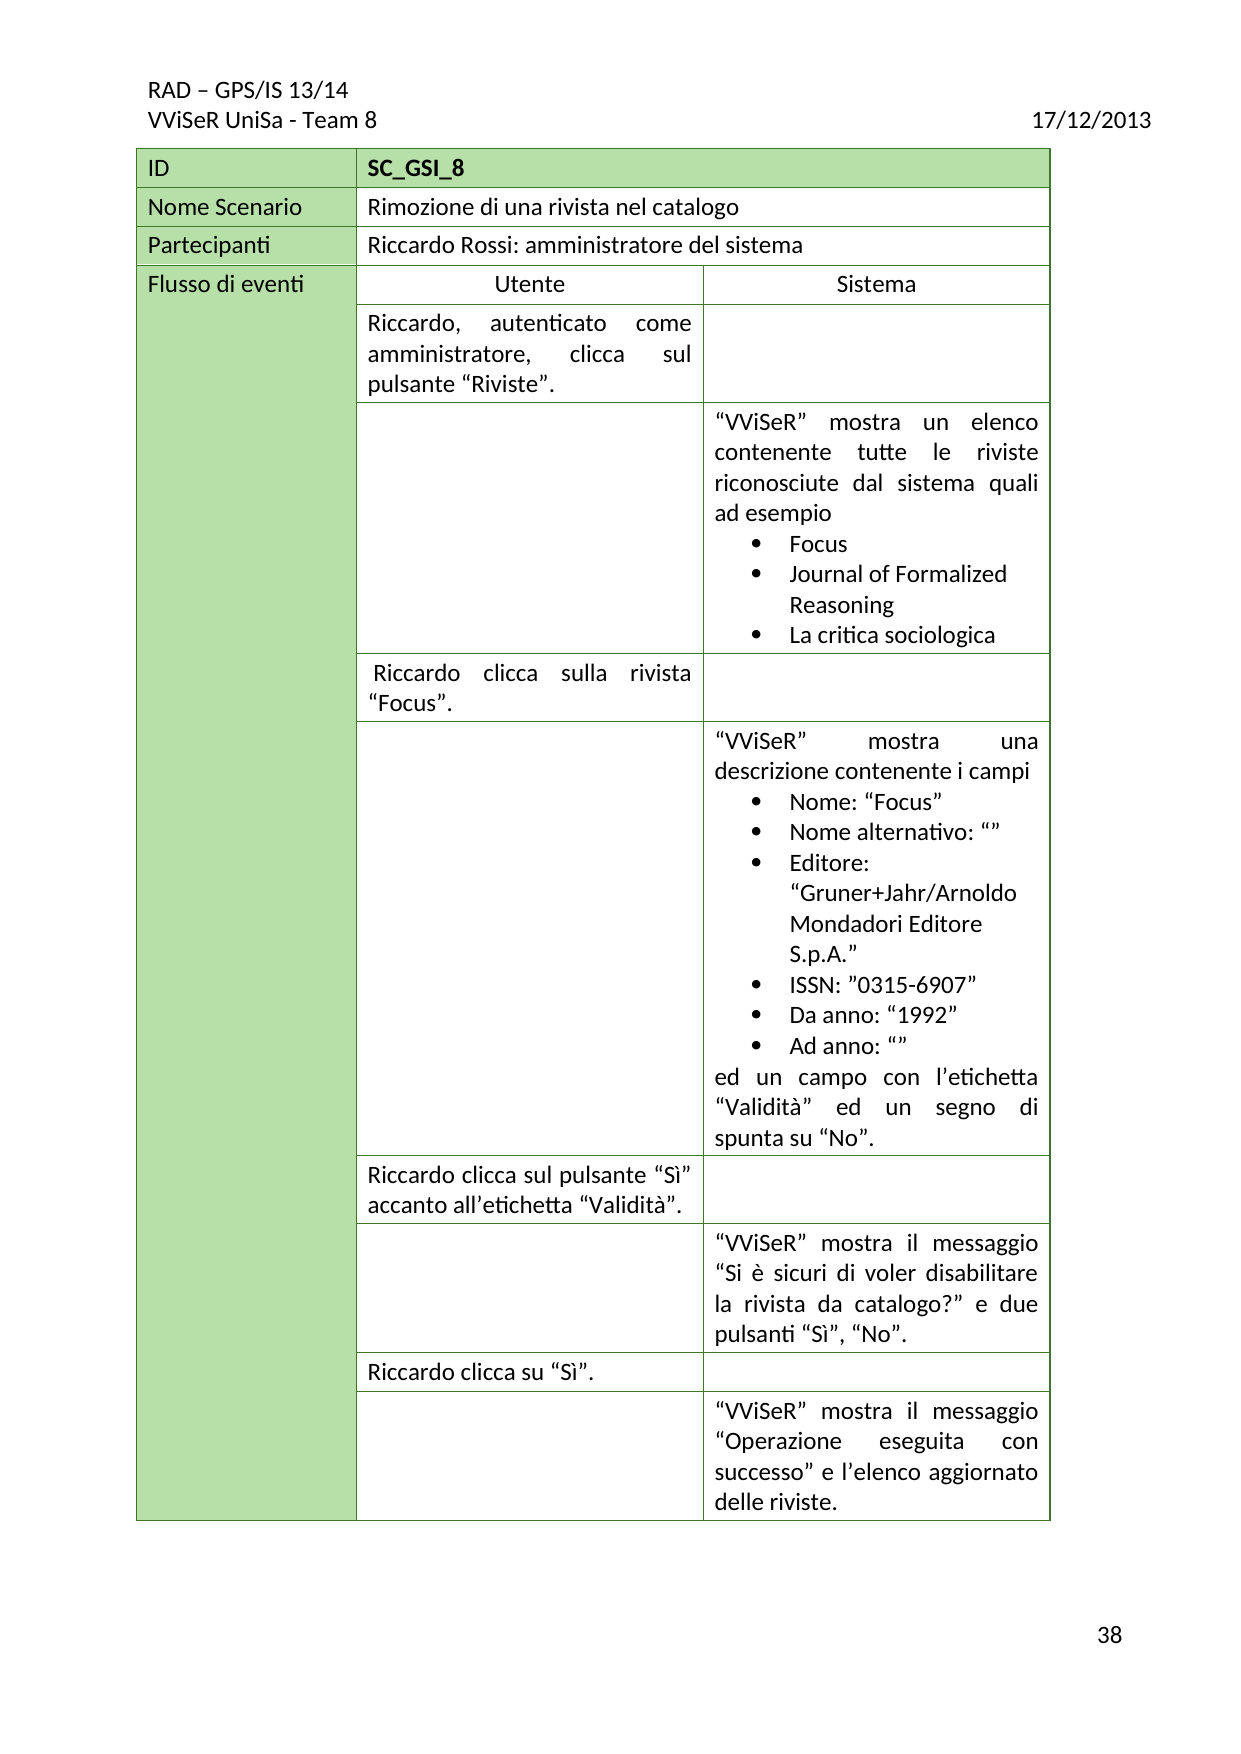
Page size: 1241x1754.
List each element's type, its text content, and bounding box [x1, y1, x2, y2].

table_cell Nome Scenario [137, 188, 356, 226]
table_cell Rimozione di una rivista nel catalogo [357, 188, 1049, 226]
table_cell Flusso di eventi [137, 266, 356, 1520]
table_cell Riccardo clicca sulla rivista “Focus”. [357, 654, 703, 721]
table_cell [704, 305, 1049, 402]
table_cell [704, 1353, 1049, 1391]
table_cell Utente [357, 266, 703, 303]
table_cell Riccardo Rossi: amministratore del sistema [357, 227, 1049, 264]
table_header SC_GSI_8 [357, 149, 1049, 187]
table_header ID [137, 149, 356, 187]
table_cell [704, 654, 1049, 721]
table_cell [357, 1224, 703, 1352]
table_cell Riccardo clicca su “Sì”. [357, 1353, 703, 1391]
table_cell [704, 1156, 1049, 1223]
table_cell [357, 1392, 703, 1520]
table_cell “VViSeR” mostra una descrizione contenente i campi Nome: “Focus” Nome alternativo: “” Editore: “Gruner+Jahr/Arnoldo Mondadori Editore S.p.A.” ISSN: ”0315-6907” Da anno: “1992” Ad anno: “” ed un campo con l’etichetta “Validità” ed un segno di spunta su “No”. [704, 722, 1049, 1155]
table_cell “VViSeR” mostra il messaggio “Operazione eseguita con successo” e l’elenco aggiornato delle riviste. [704, 1392, 1049, 1520]
table_cell Riccardo clicca sul pulsante “Sì” accanto all’etichetta “Validità”. [357, 1156, 703, 1223]
table_cell Riccardo, autenticato come amministratore, clicca sul pulsante “Riviste”. [357, 305, 703, 402]
table_cell Partecipanti [137, 227, 356, 264]
table_cell [357, 403, 703, 653]
table_cell Sistema [704, 266, 1049, 303]
table_cell “VViSeR” mostra il messaggio “Si è sicuri di voler disabilitare la rivista da catalogo?” e due pulsanti “Sì”, “No”. [704, 1224, 1049, 1352]
table_cell “VViSeR” mostra un elenco contenente tutte le riviste riconosciute dal sistema quali ad esempio Focus Journal of Formalized Reasoning La critica sociologica [704, 403, 1049, 653]
table_cell [357, 722, 703, 1155]
